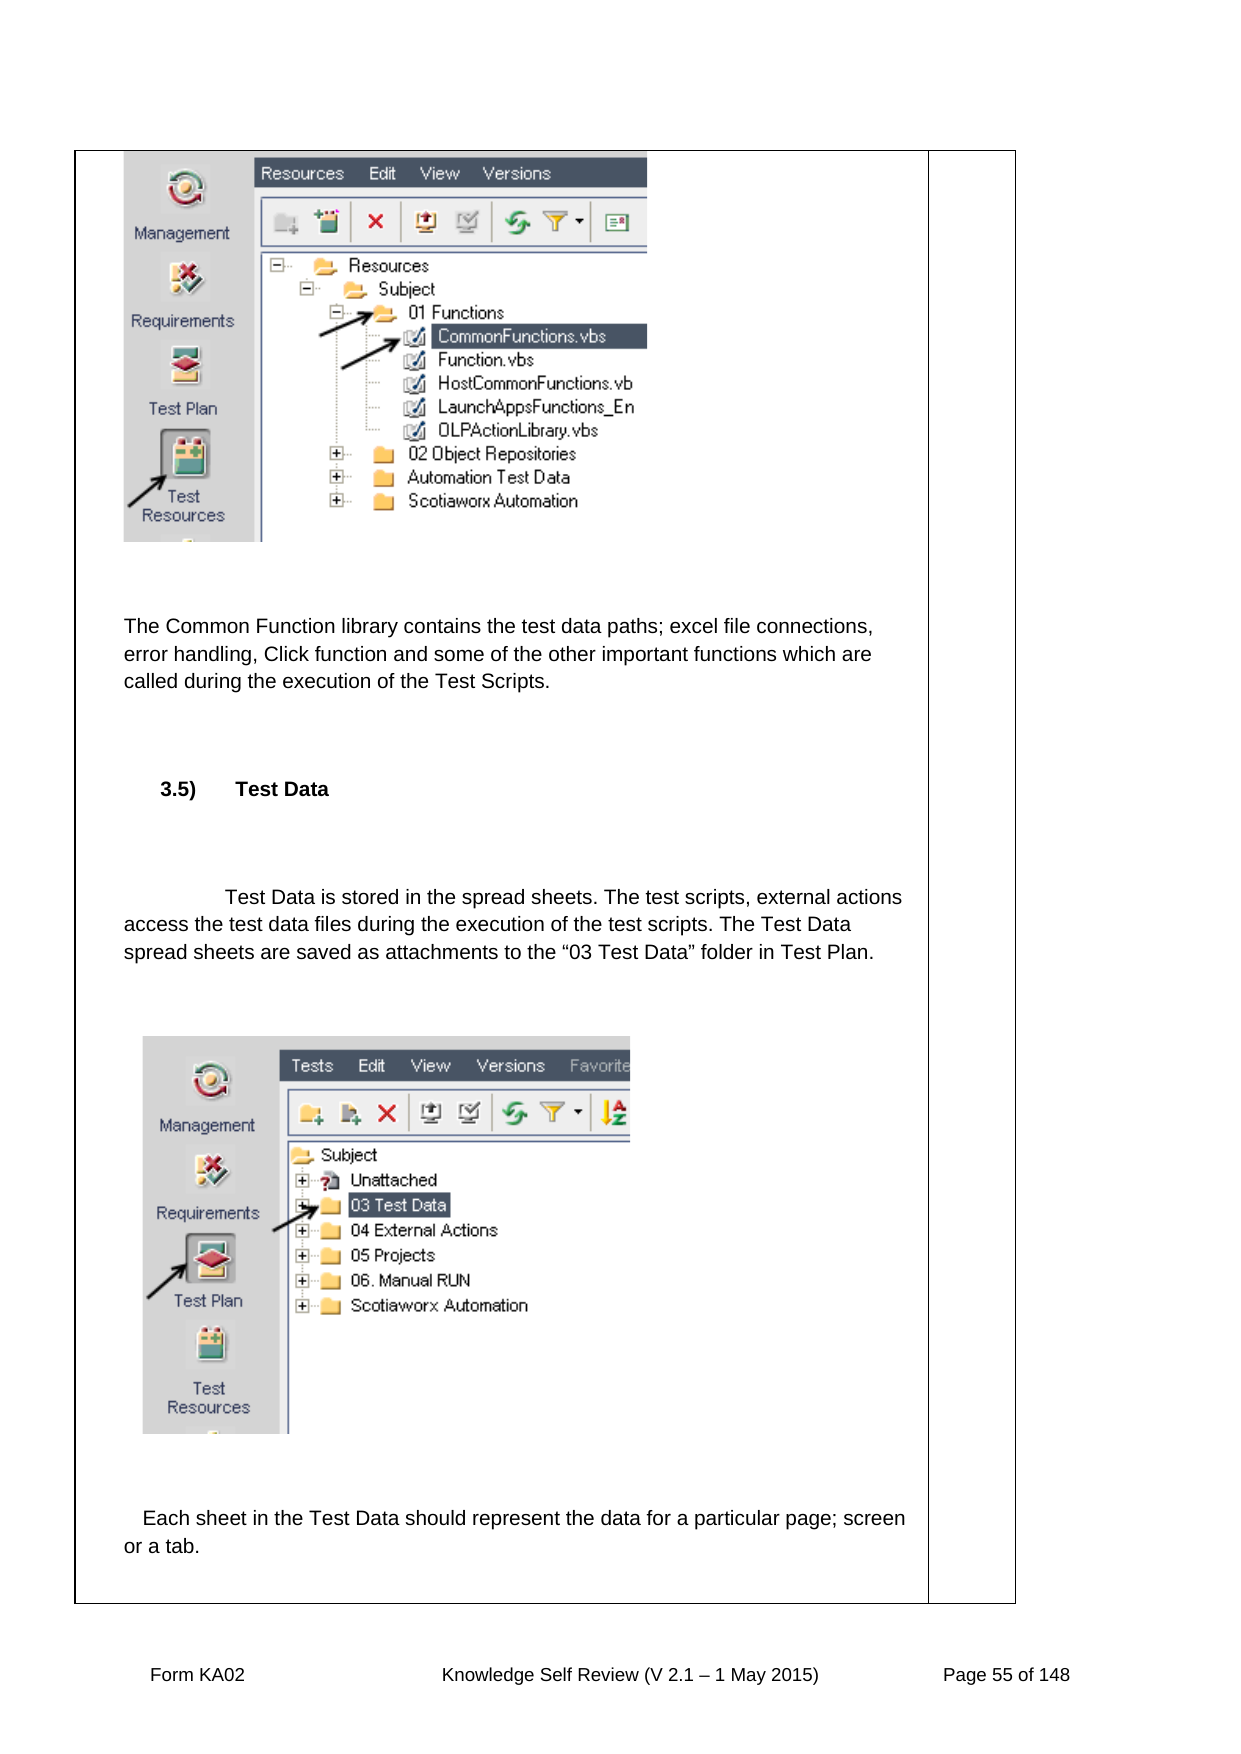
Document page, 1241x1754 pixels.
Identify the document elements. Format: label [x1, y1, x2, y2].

table_cell [929, 151, 1015, 1603]
picture [123, 151, 648, 542]
table_cell [76, 151, 928, 1603]
picture [142, 1036, 630, 1434]
